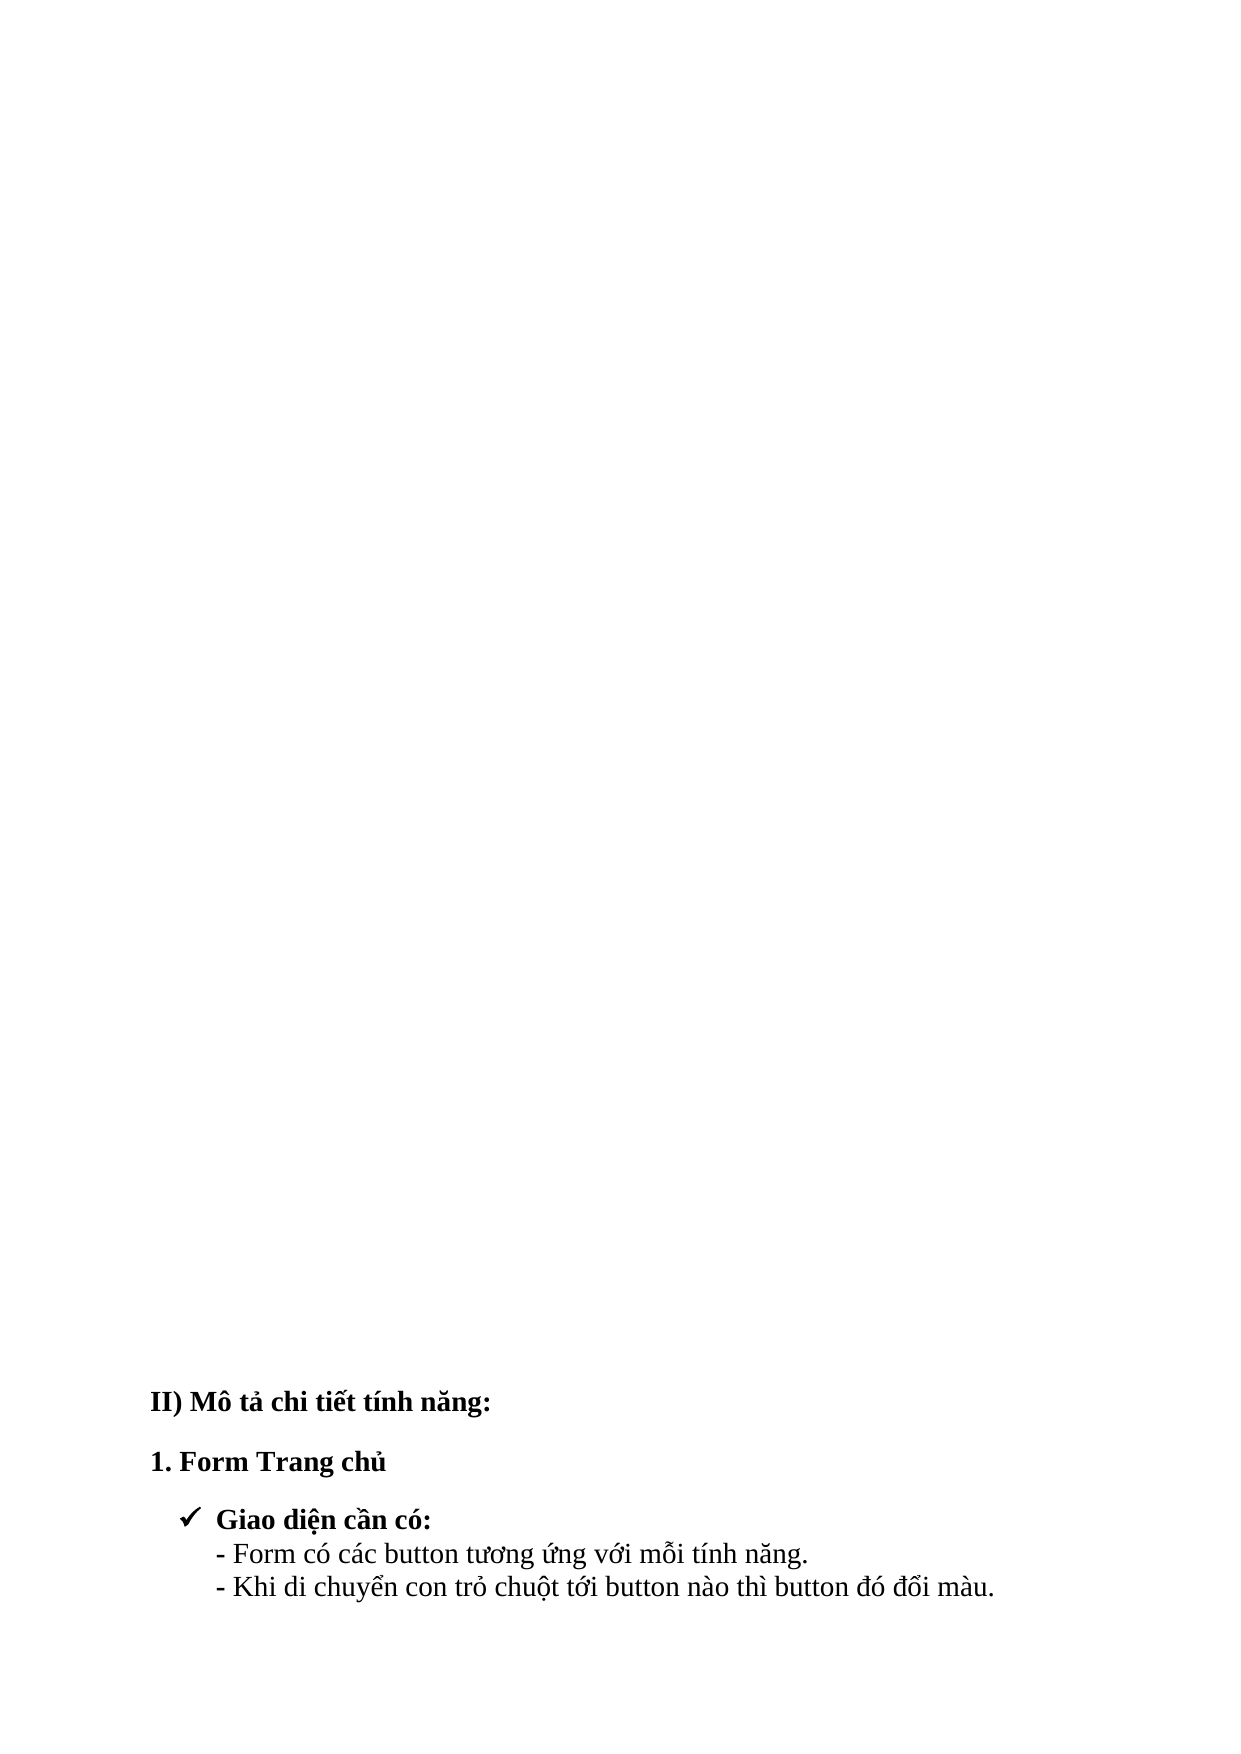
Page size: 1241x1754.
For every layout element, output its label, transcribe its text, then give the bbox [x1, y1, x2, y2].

list Giao diện cần có: - Form có các button tương ứng với mỗi tính năng. - Khi di chuyển con trỏ chuột tới button nào thì button đó đổi màu. [178, 1502, 1090, 1603]
text 1. Form Trang chủ [150, 1444, 1090, 1477]
text II) Mô tả chi tiết tính năng: [150, 1384, 1090, 1417]
